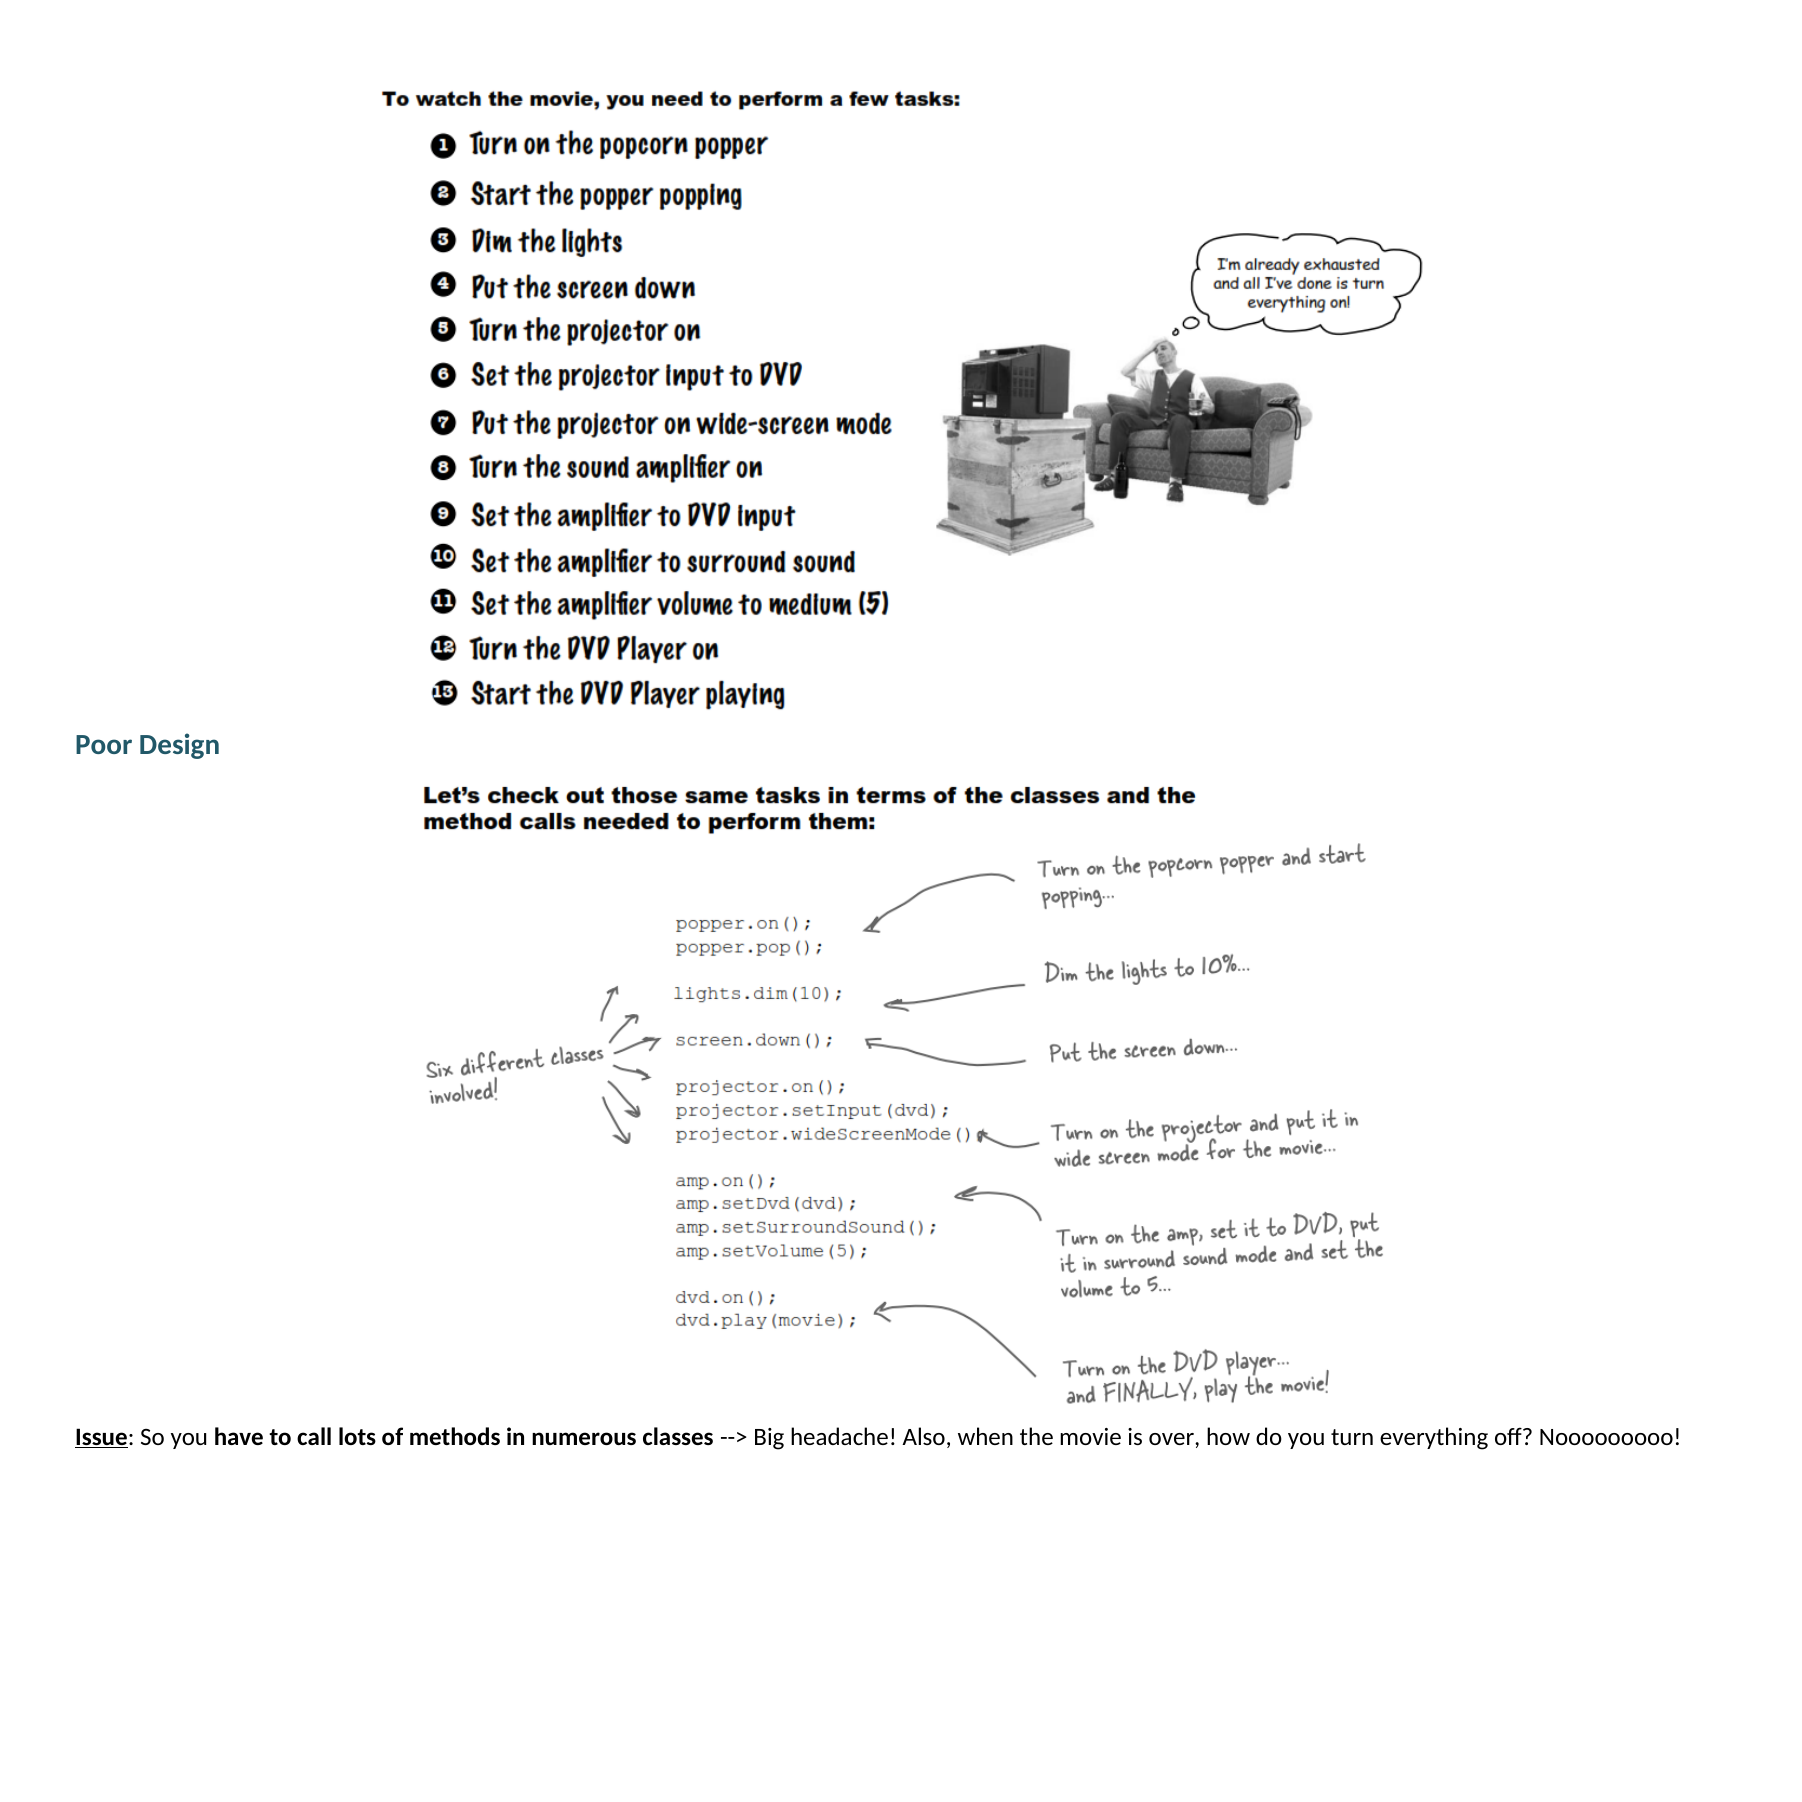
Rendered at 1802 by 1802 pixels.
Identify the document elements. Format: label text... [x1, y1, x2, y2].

subtitle Poor Design [75, 726, 1726, 762]
text Issue: So you have to call lots of methods in numerous classes --> Big headache! Also, when the movie is over, how do you turn everything off? Nooooooooo! [75, 1421, 1726, 1451]
